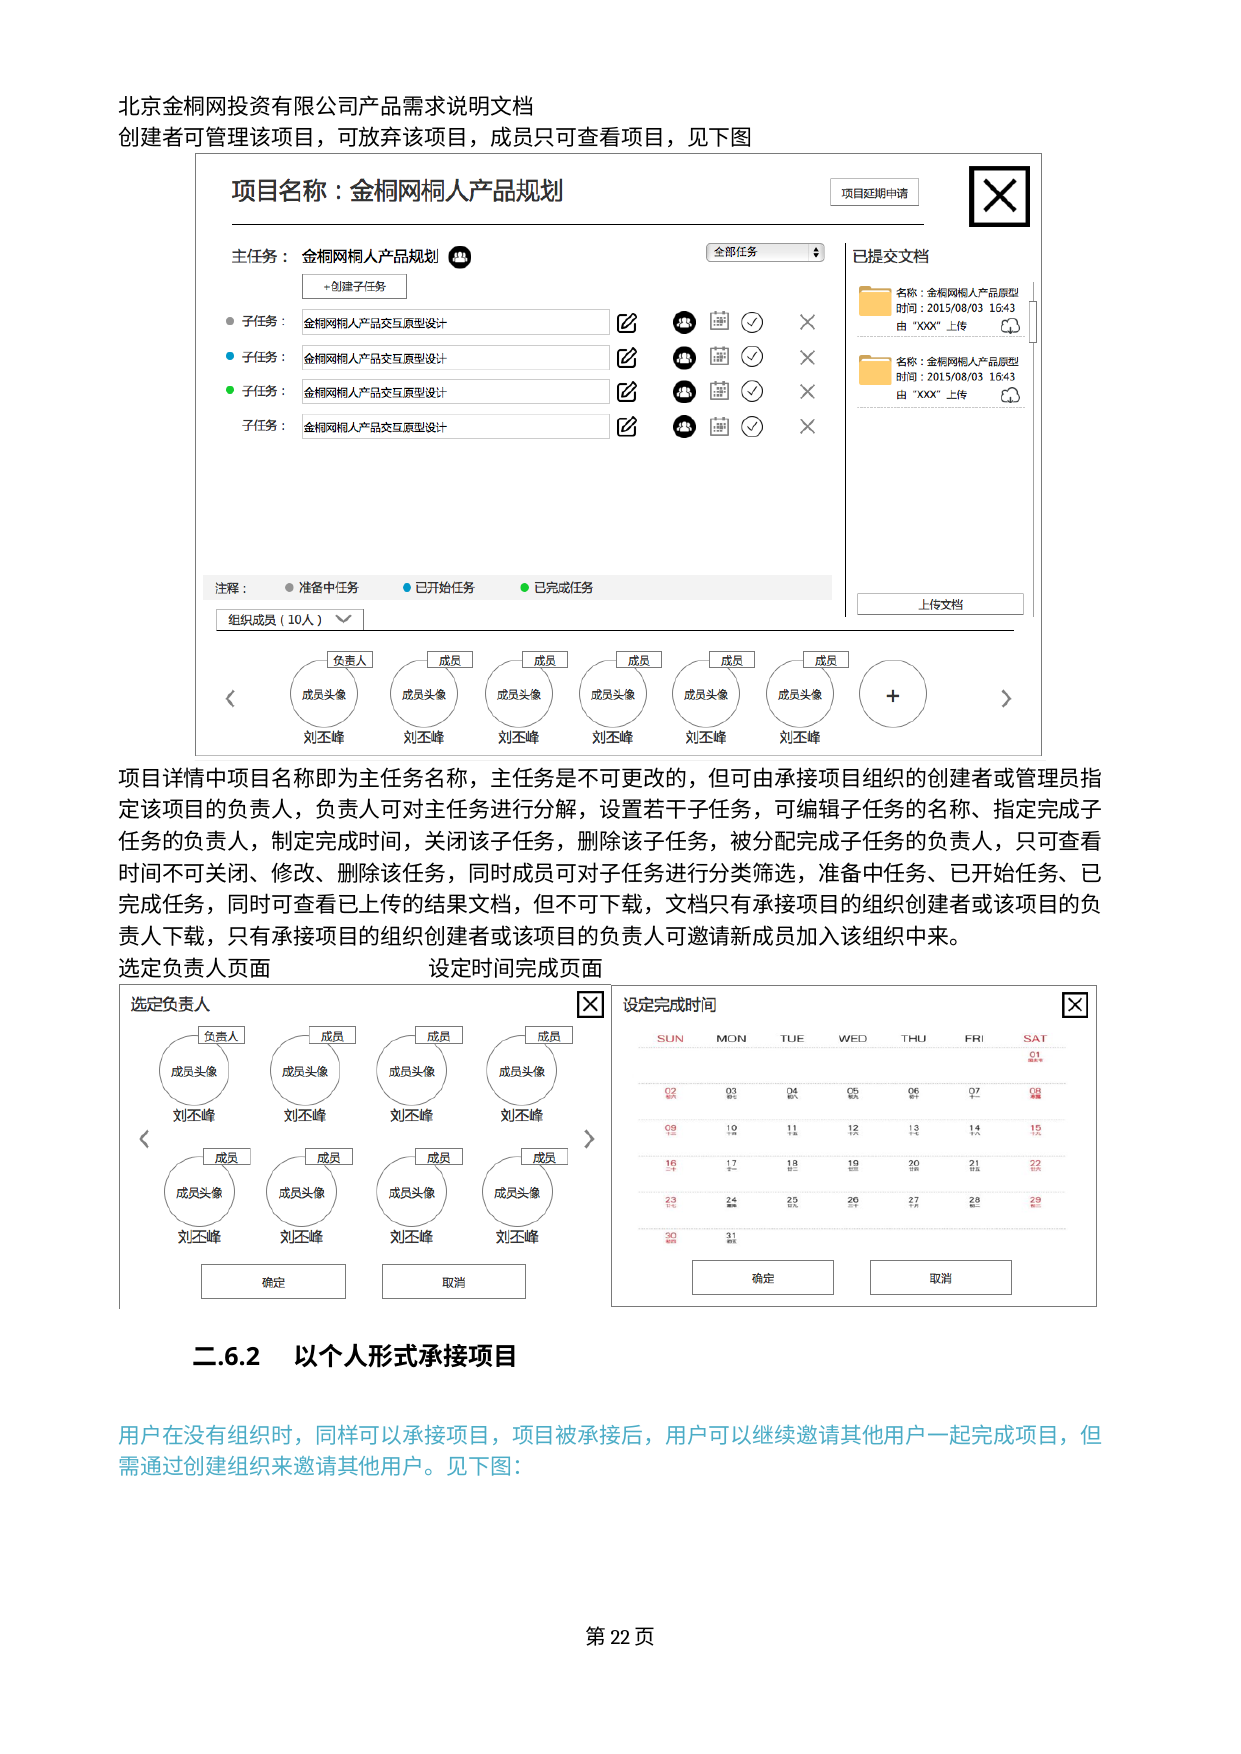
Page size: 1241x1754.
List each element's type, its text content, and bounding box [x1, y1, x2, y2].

text 项目详情中项目名称即为主任务名称，主任务是不可更改的，但可由承接项目组织的创建者或管理员指定该项目的负责人，负责人可对主任务进行分解，设置若干子任务，可编辑子任务的名称、指定完成子任务的负责人，制定完成时间，关闭该子任务，删除该子任务，被分配完成子任务的负责人，只可查看时间不可关闭、修改、删除该任务，同时成员可对子任务进行分类筛选，准备中任务、已开始任务、已完成任务，同时可查看已上传的结果文档，但不可下载，文档只有承接项目的组织创建者或该项目的负责人下载，只有承接项目的组织创建者或该项目的负责人可邀请新成员加入该组织中来。 [118, 761, 1122, 951]
text 用户在没有组织时，同样可以承接项目，项目被承接后，用户可以继续邀请其他用户一起完成项目，但需通过创建组织来邀请其他用户。见下图： [118, 1418, 1122, 1481]
picture [194, 152, 1046, 761]
text 选定负责人页面 设定时间完成页面 [118, 951, 1122, 982]
text 以个人形式承接项目 [192, 1336, 1122, 1372]
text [118, 120, 1122, 152]
picture [118, 982, 1100, 1309]
